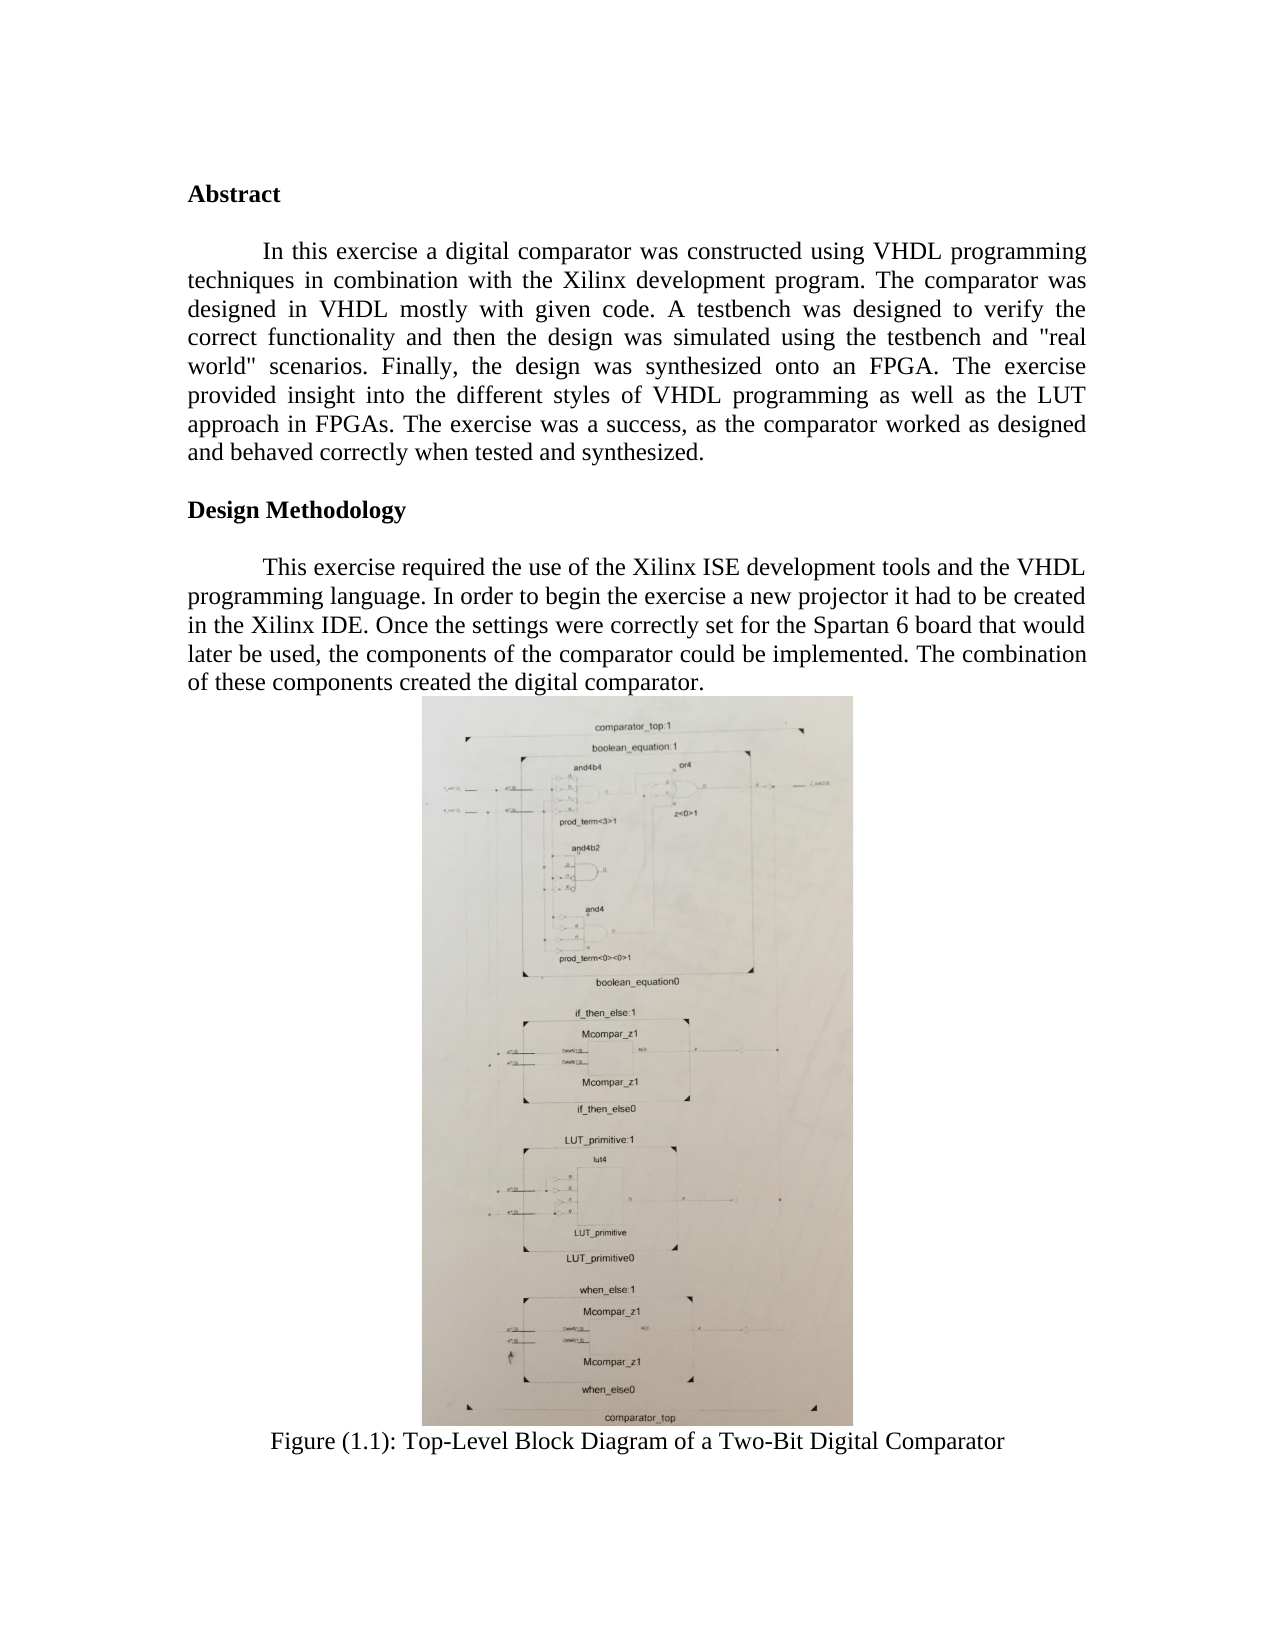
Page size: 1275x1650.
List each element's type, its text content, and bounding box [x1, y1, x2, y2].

picture [421, 696, 854, 1426]
text Abstract [187, 179, 1087, 207]
text Design Methodology [187, 495, 1087, 524]
text This exercise required the use of the Xilinx ISE development tools and the VHDL programming language. In order to begin the exercise a new projector it had to be created in the Xilinx IDE. Once the settings were correctly set for the Spartan 6 board that would later be used, the components of the comparator could be implemented. The combination of these components created the digital comparator. [187, 552, 1087, 696]
text In this exercise a digital comparator was constructed using VHDL programming techniques in combination with the Xilinx development program. The comparator was designed in VHDL mostly with given code. A testbench was designed to verify the correct functionality and then the design was simulated using the testbench and "real world" scenarios. Finally, the design was synthesized onto an FPGA. The exercise provided insight into the different styles of VHDL programming as well as the LUT approach in FPGAs. The exercise was a success, as the comparator worked as designed and behaved correctly when tested and synthesized. [187, 236, 1087, 466]
text Figure (1.1): Top-Level Block Diagram of a Two-Bit Digital Comparator [187, 1426, 1087, 1454]
